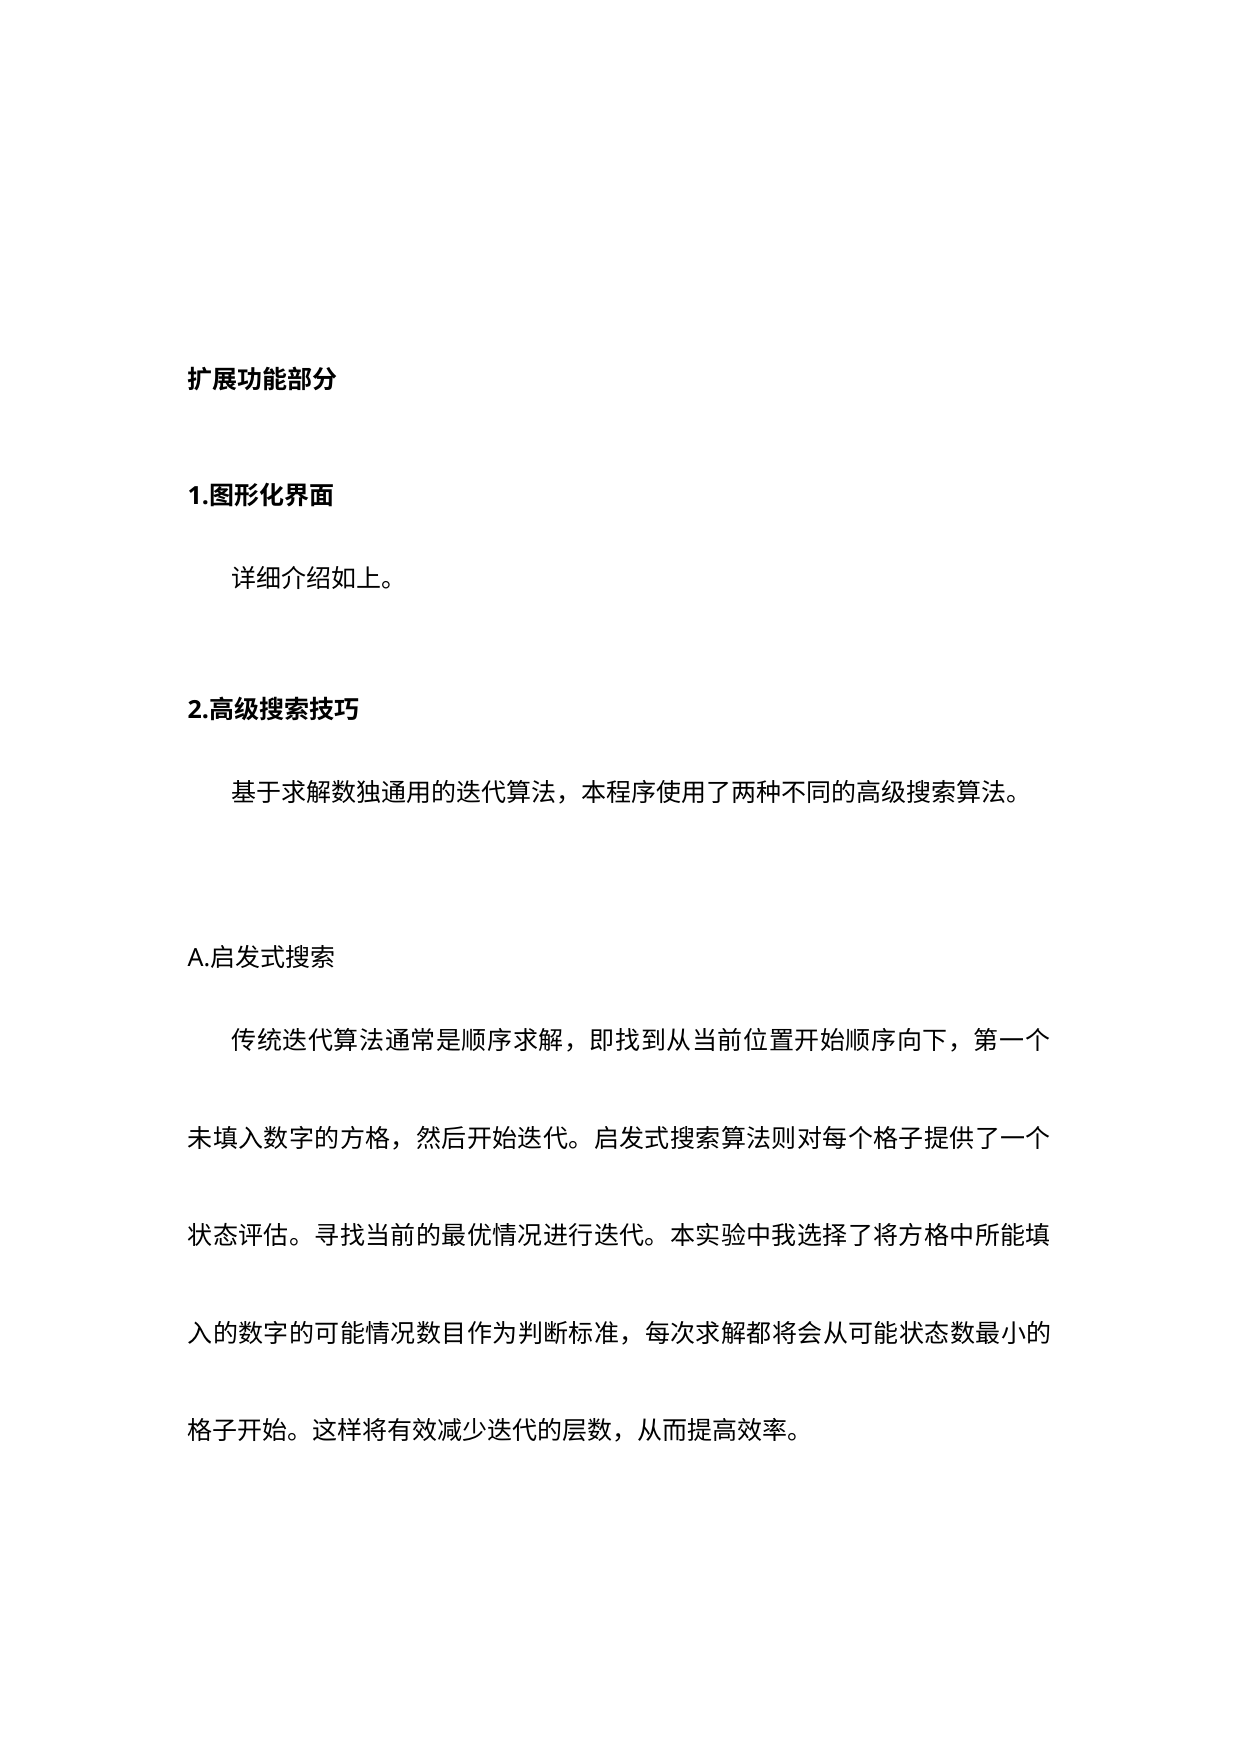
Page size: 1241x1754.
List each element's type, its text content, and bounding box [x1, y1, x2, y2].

text 详细介绍如上。 [187, 544, 1053, 609]
list A.启发式搜索 [187, 923, 1053, 988]
list 1.图形化界面 [187, 461, 1053, 526]
list 传统迭代算法通常是顺序求解，即找到从当前位置开始顺序向下，第一个未填入数字的方格，然后开始迭代。启发式搜索算法则对每个格子提供了一个状态评估。寻找当前的最优情况进行迭代。本实验中我选择了将方格中所能填入的数字的可能情况数目作为判断标准，每次求解都将会从可能状态数最小的格子开始。这样将有效减少迭代的层数，从而提高效率。 [187, 1006, 1053, 1461]
subtitle 扩展功能部分 [187, 345, 1053, 410]
list 基于求解数独通用的迭代算法，本程序使用了两种不同的高级搜索算法。 [187, 758, 1053, 823]
list 2.高级搜索技巧 [187, 675, 1053, 740]
